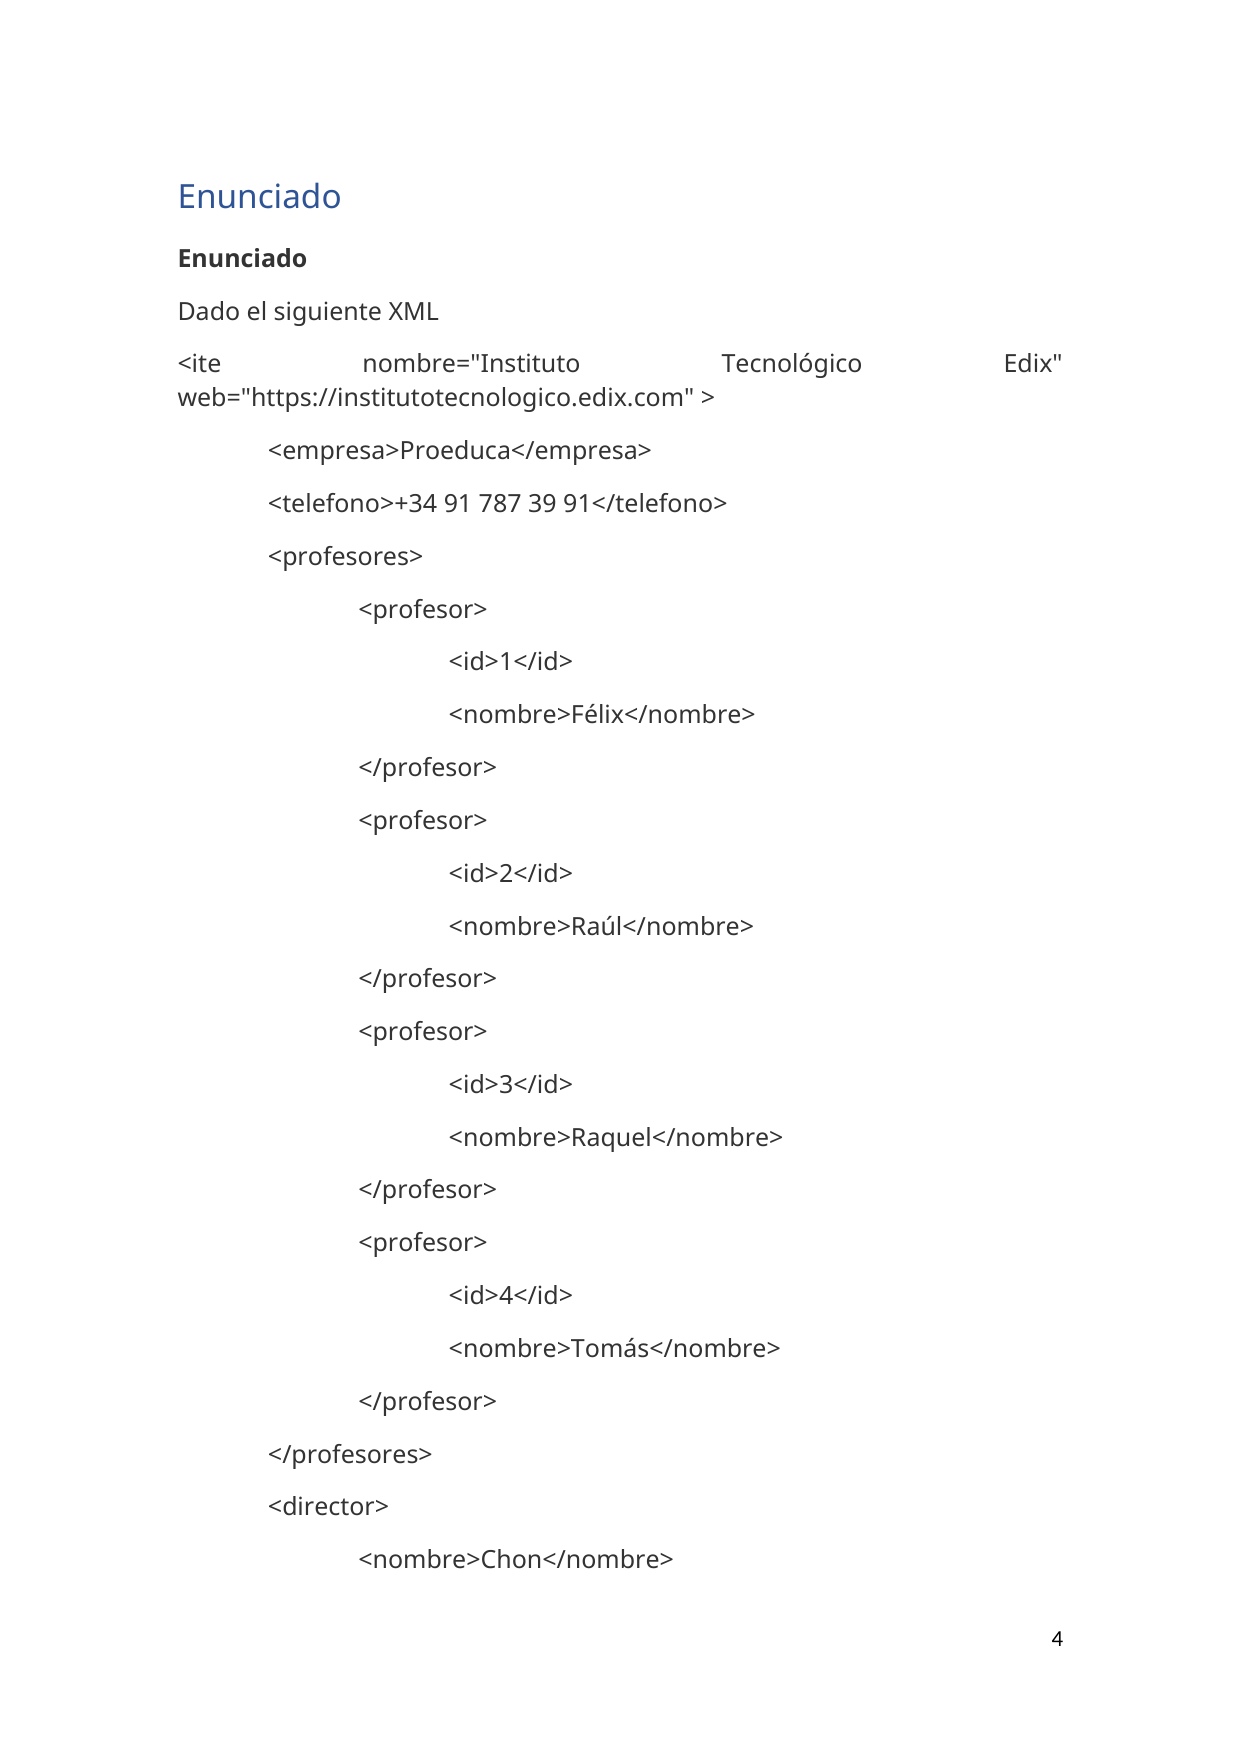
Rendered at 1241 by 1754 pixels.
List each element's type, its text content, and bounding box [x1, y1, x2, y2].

text <profesores> [177, 538, 1063, 572]
text <nombre>Tomás</nombre> [177, 1331, 1063, 1365]
text <nombre>Raúl</nombre> [177, 908, 1063, 942]
text <ite nombre="Instituto Tecnológico Edix" web="https://institutotecnologico.edix.com" > [177, 346, 1063, 414]
text <nombre>Raquel</nombre> [177, 1119, 1063, 1153]
subtitle Enunciado [177, 173, 1063, 218]
text </profesor> [177, 750, 1063, 784]
text <empresa>Proeduca</empresa> [177, 433, 1063, 467]
text <id>4</id> [177, 1278, 1063, 1312]
text </profesor> [177, 1172, 1063, 1206]
text <director> [177, 1489, 1063, 1523]
text Dado el siguiente XML [177, 293, 1063, 327]
text <telefono>+34 91 787 39 91</telefono> [177, 486, 1063, 520]
text <profesor> [177, 1225, 1063, 1259]
text </profesor> [177, 1383, 1063, 1417]
text </profesor> [177, 961, 1063, 995]
text <nombre>Félix</nombre> [177, 697, 1063, 731]
text <profesor> [177, 591, 1063, 625]
text <profesor> [177, 1014, 1063, 1048]
text Enunciado [177, 240, 1063, 274]
text <id>1</id> [177, 644, 1063, 678]
text <id>3</id> [177, 1067, 1063, 1101]
text </profesores> [177, 1436, 1063, 1470]
text <profesor> [177, 802, 1063, 837]
text <id>2</id> [177, 855, 1063, 889]
text <nombre>Chon</nombre> [177, 1542, 1063, 1576]
